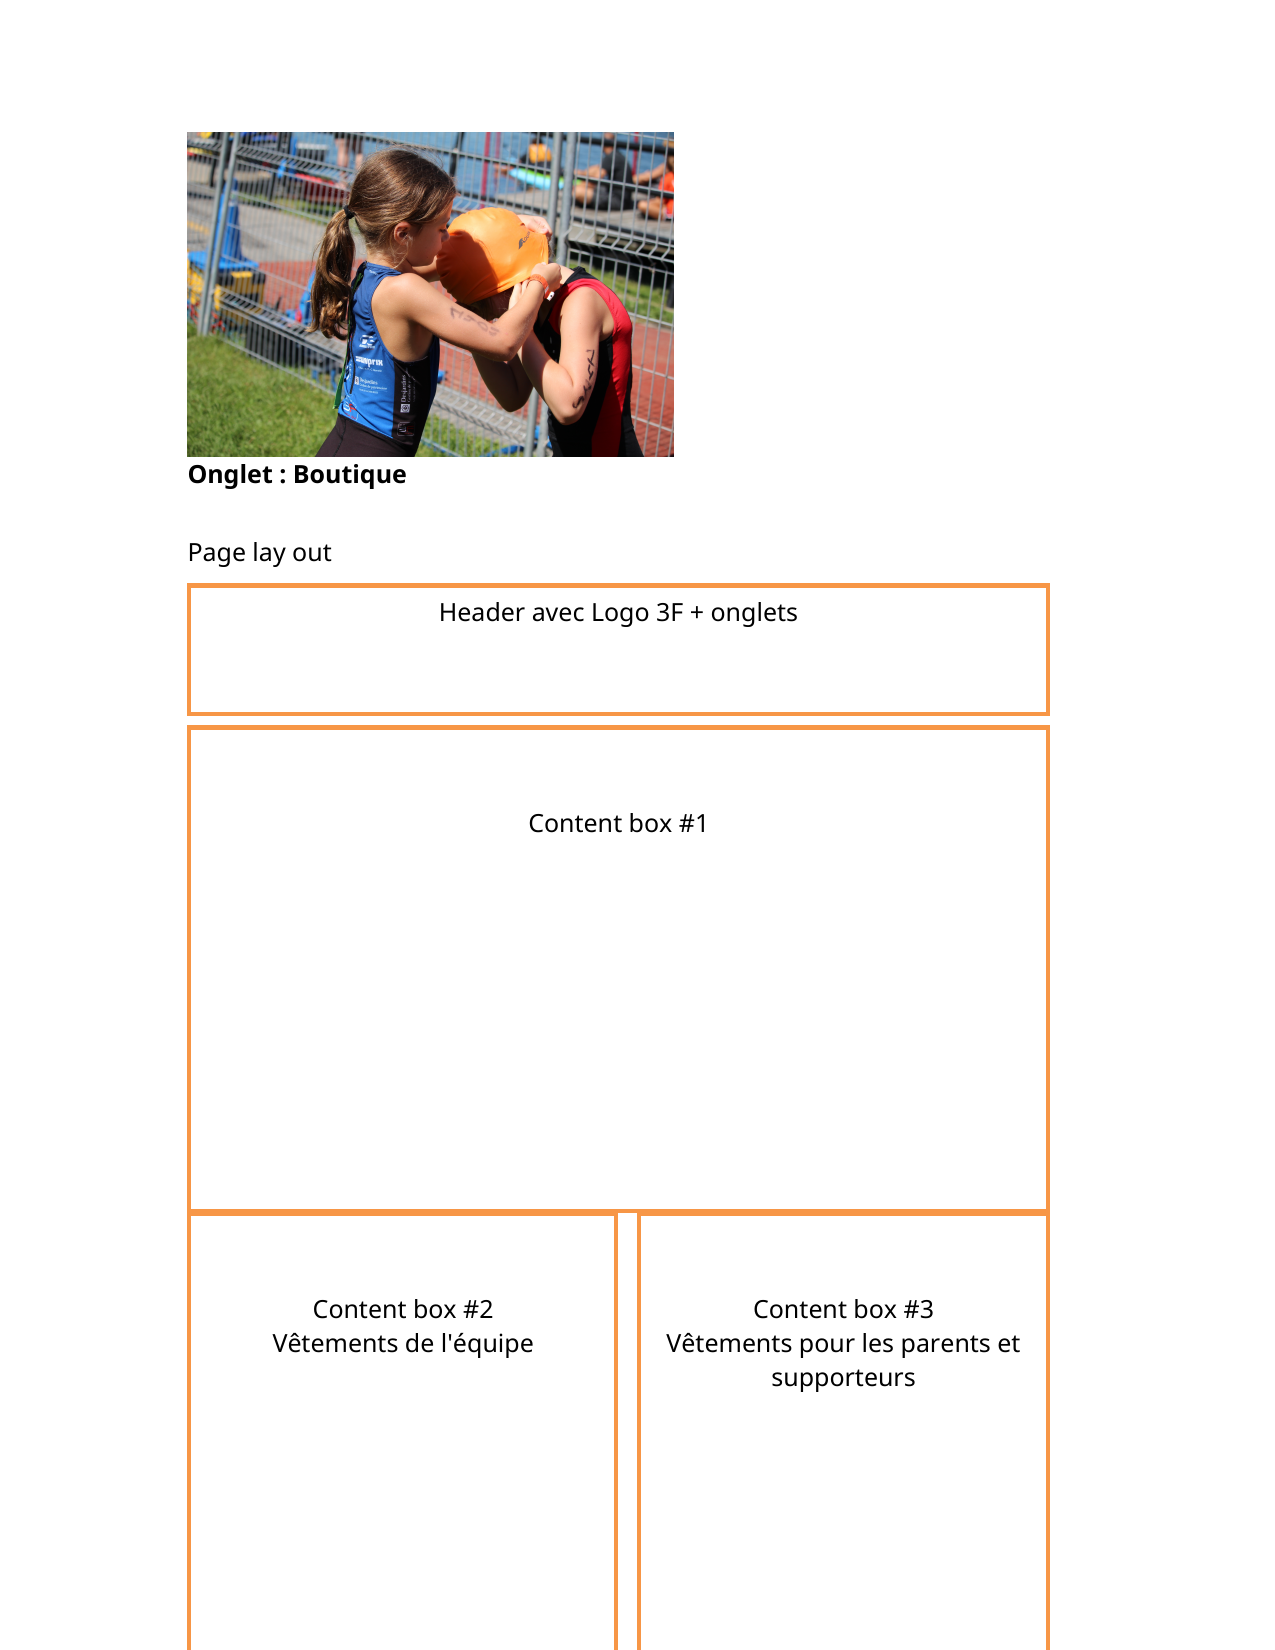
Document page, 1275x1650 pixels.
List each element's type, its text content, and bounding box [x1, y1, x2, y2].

text Page lay out [187, 501, 1088, 569]
text Onglet : Boutique [187, 456, 1088, 491]
picture [187, 132, 674, 457]
